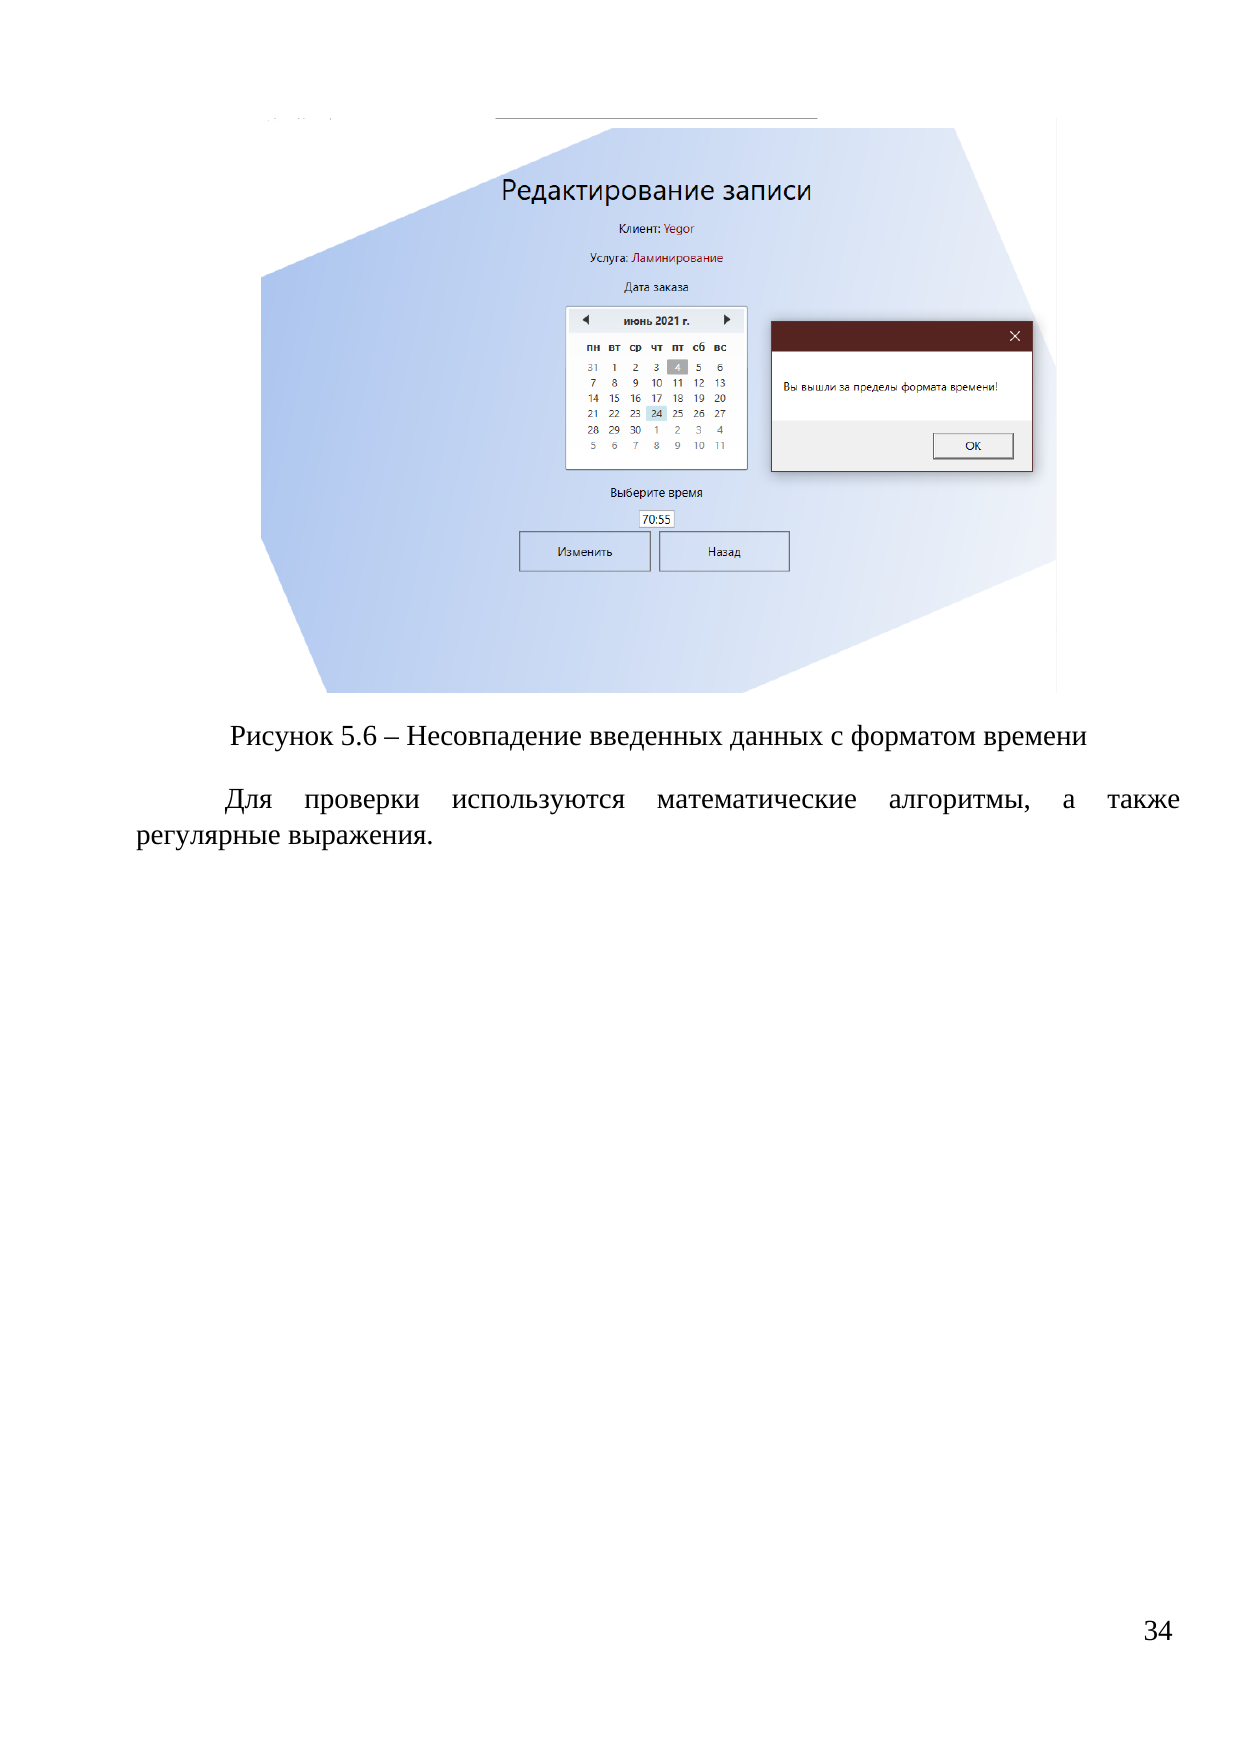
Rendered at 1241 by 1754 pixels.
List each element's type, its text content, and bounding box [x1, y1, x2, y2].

picture [261, 118, 1057, 693]
text Рисунок 5.6 – Несовпадение введенных данных с форматом времени [136, 718, 1181, 752]
text Для проверки используются математические алгоритмы, а также регулярные выражения. [136, 781, 1181, 850]
